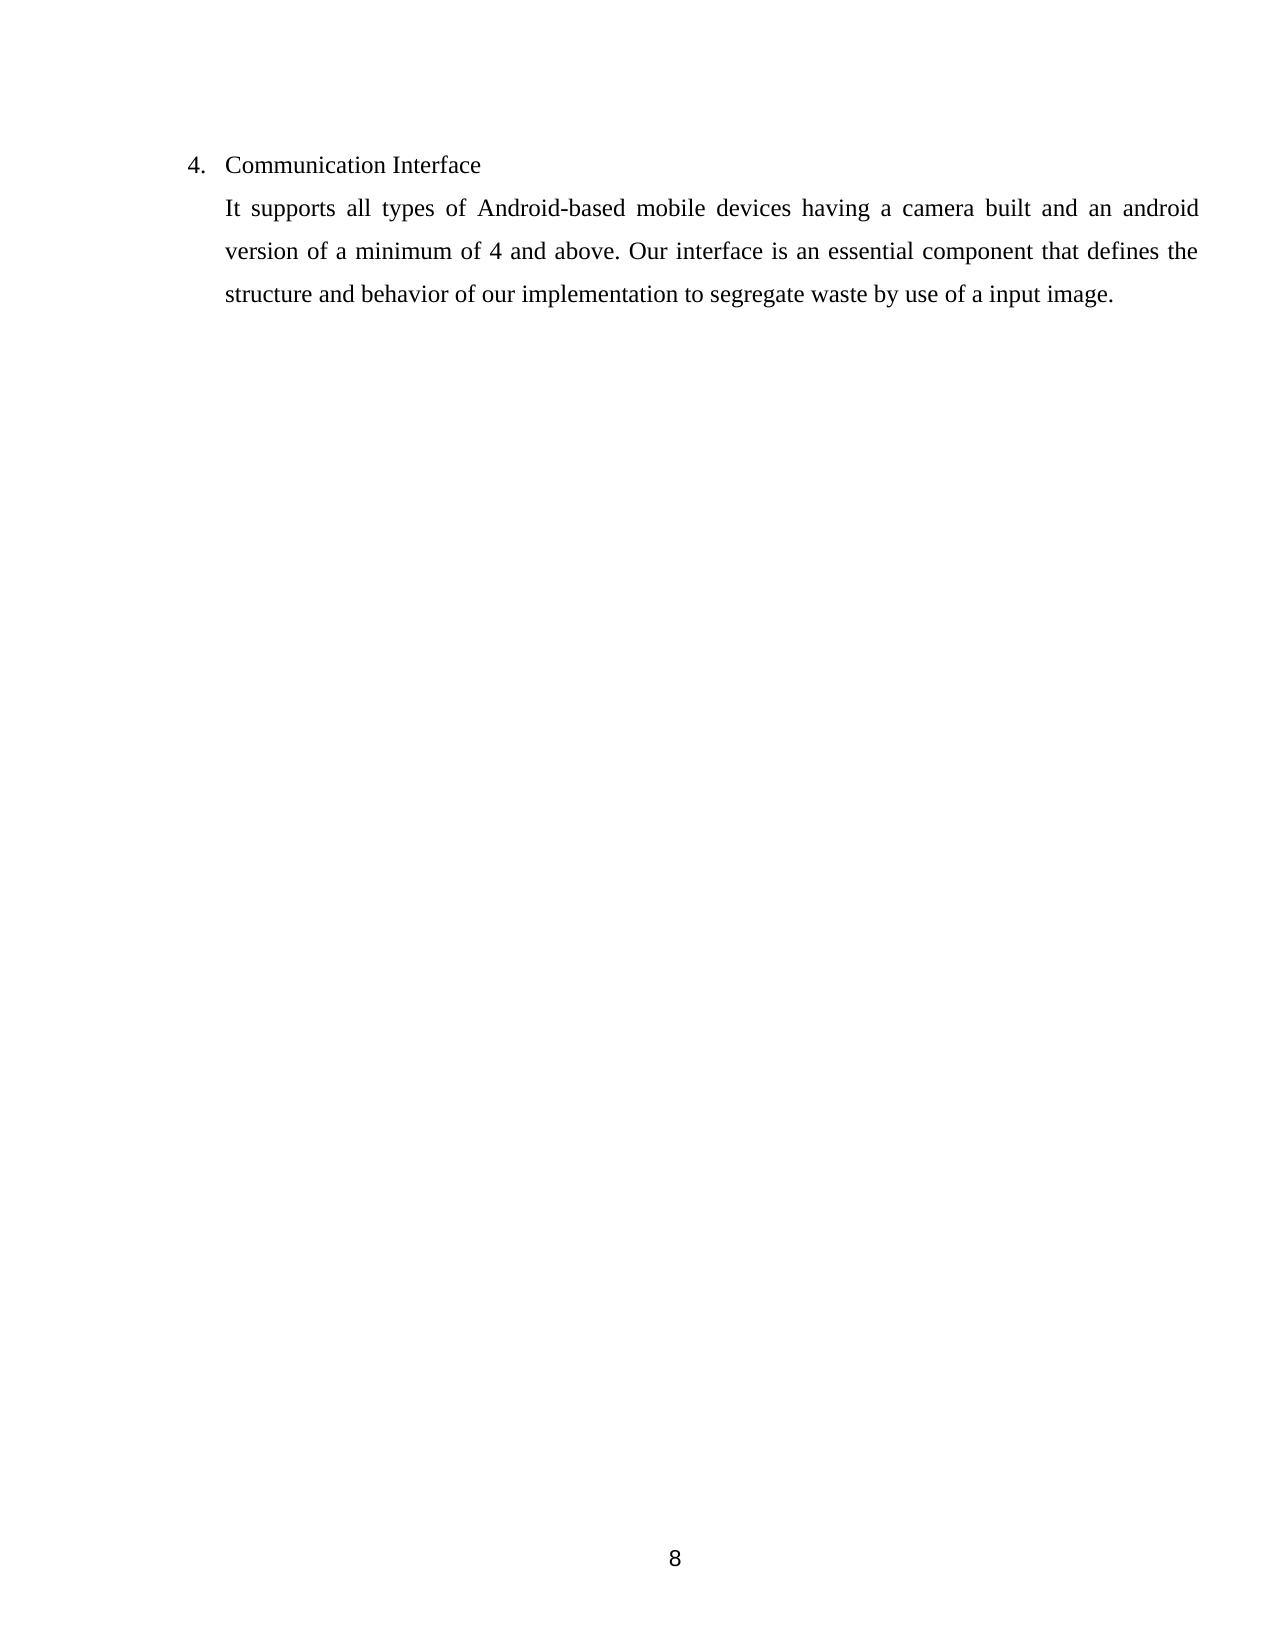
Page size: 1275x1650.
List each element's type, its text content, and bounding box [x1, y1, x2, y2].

text It supports all types of Android-based mobile devices having a camera built and an android version of a minimum of 4 and above. Our interface is an essential component that defines the structure and behavior of our implementation to segregate waste by use of a input image. [225, 193, 1200, 308]
list Communication Interface [187, 150, 1200, 179]
